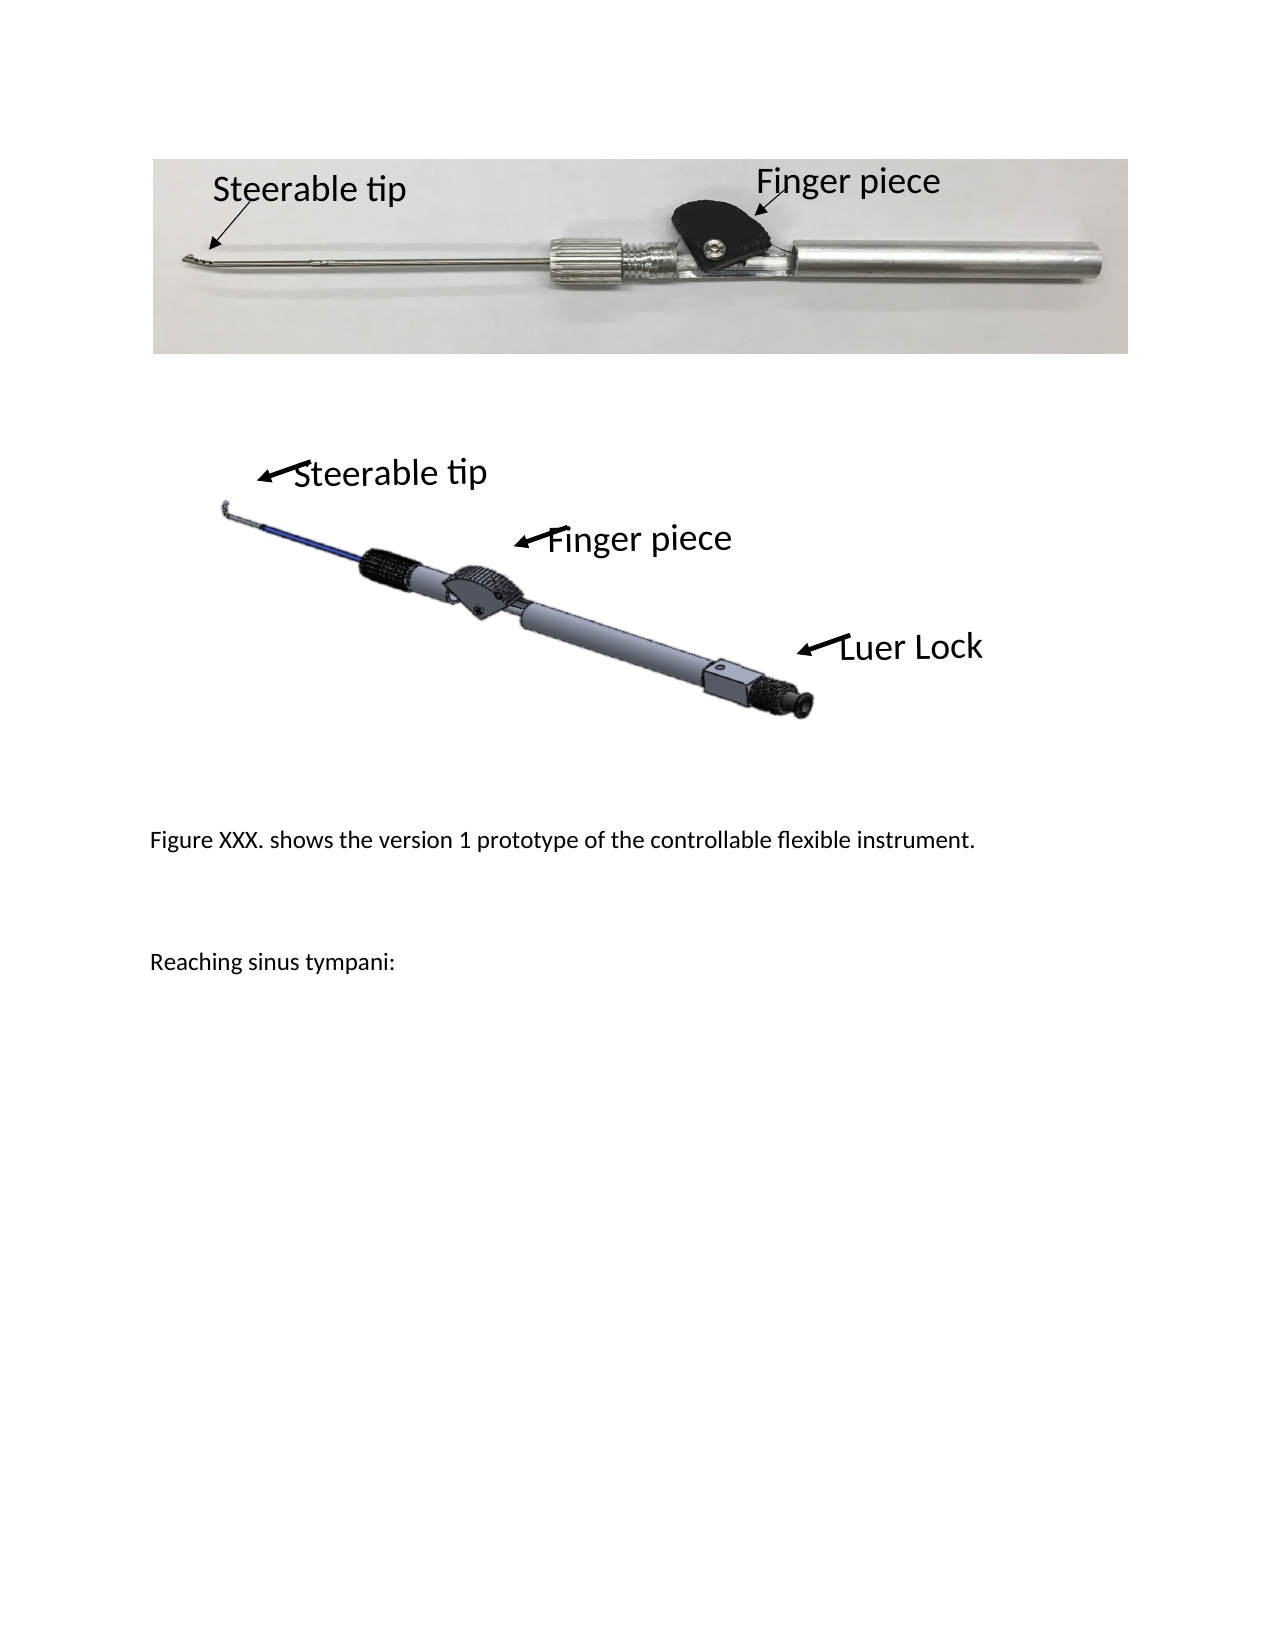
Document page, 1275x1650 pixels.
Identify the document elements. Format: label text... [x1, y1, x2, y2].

text Reaching sinus tympani: [150, 946, 1125, 977]
picture [152, 355, 852, 823]
text Figure XXX. shows the version 1 prototype of the controllable flexible instrument. [150, 824, 1125, 854]
picture [153, 159, 1129, 354]
